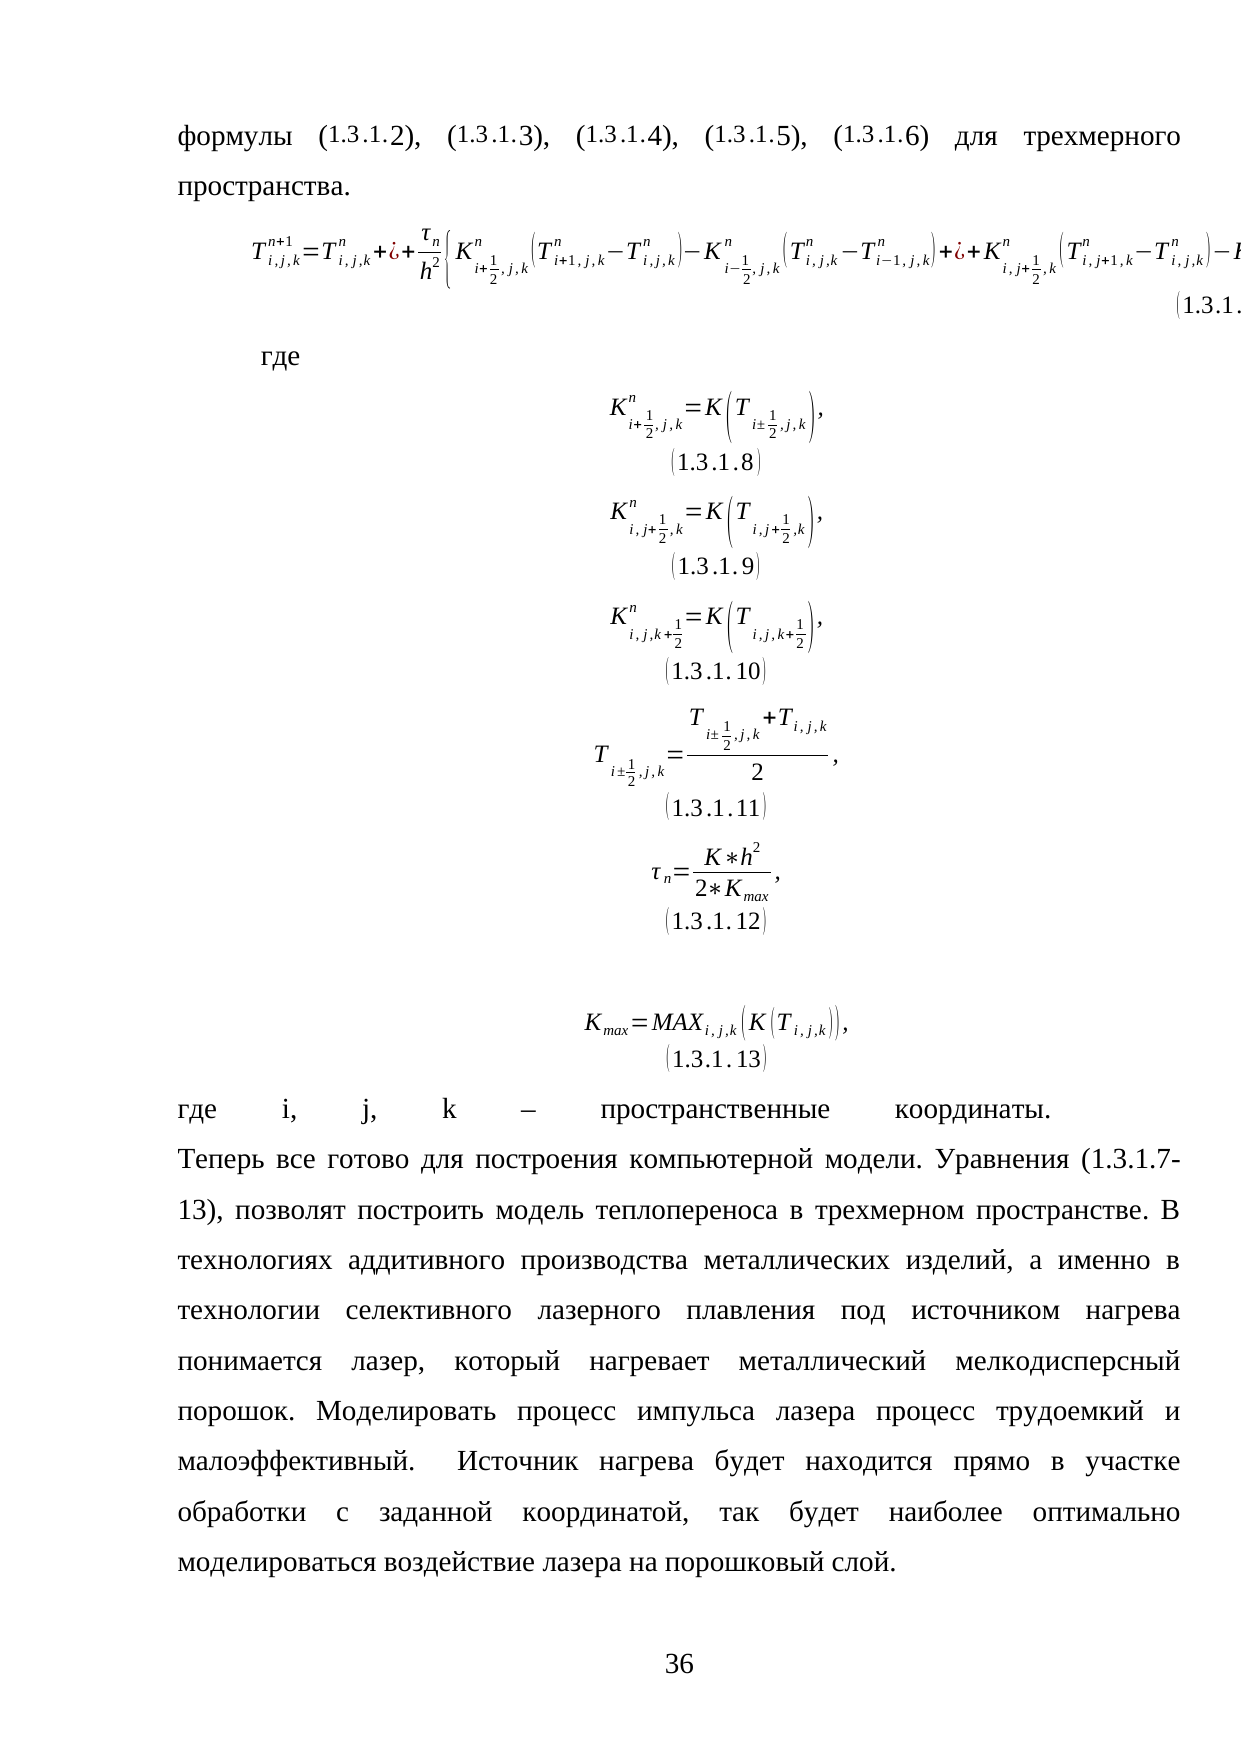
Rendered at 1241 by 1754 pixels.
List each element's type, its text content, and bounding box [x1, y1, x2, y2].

text где i, j, k – пространственные координаты. Теперь все готово для построения компьютерной модели. Уравнения (1.3.1.7-13), позволят построить модель теплопереноса в трехмерном пространстве. В технологиях аддитивного производства металлических изделий, а именно в технологии селективного лазерного плавления под источником нагрева понимается лазер, который нагревает металлический мелкодисперсный порошок. Моделировать процесс импульса лазера процесс трудоемкий и малоэффективный. Источник нагрева будет находится прямо в участке обработки с заданной координатой, так будет наиболее оптимально моделироваться воздействие лазера на порошковый слой. [177, 1091, 1181, 1577]
text где [251, 338, 1181, 372]
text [177, 118, 1181, 202]
